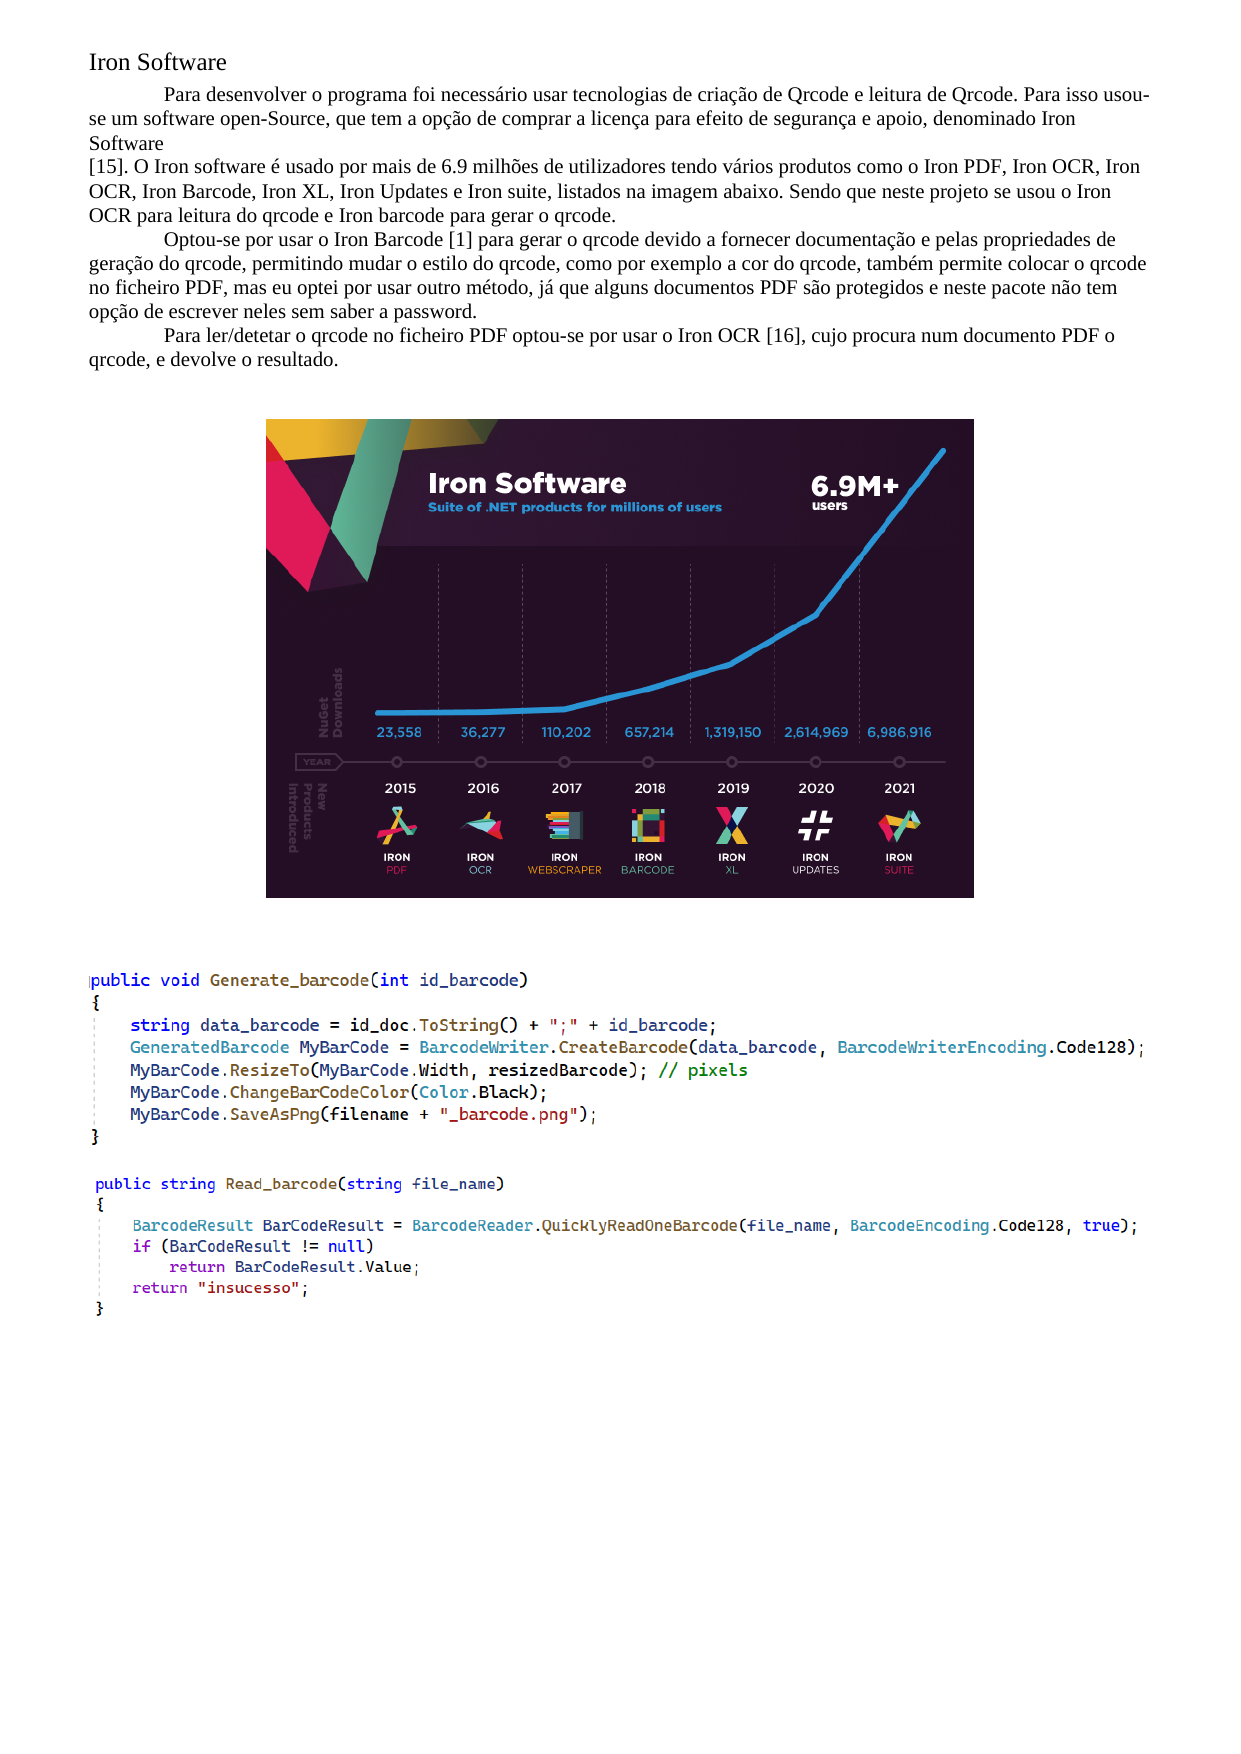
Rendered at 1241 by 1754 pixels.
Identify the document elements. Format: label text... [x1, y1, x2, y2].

text Para ler/detetar o qrcode no ficheiro PDF optou-se por usar o Iron OCR [16], cujo procura num documento PDF o qrcode, e devolve o resultado. [89, 323, 1152, 371]
picture [88, 1171, 1152, 1320]
picture [88, 969, 1152, 1148]
subtitle Iron Software [89, 47, 1152, 76]
text Para desenvolver o programa foi necessário usar tecnologias de criação de Qrcode e leitura de Qrcode. Para isso usou-se um software open-Source, que tem a opção de comprar a licença para efeito de segurança e apoio, denominado Iron Software [89, 82, 1152, 154]
text Optou-se por usar o Iron Barcode [1] para gerar o qrcode devido a fornecer documentação e pelas propriedades de geração do qrcode, permitindo mudar o estilo do qrcode, como por exemplo a cor do qrcode, também permite colocar o qrcode no ficheiro PDF, mas eu optei por usar outro método, já que alguns documentos PDF são protegidos e neste pacote não tem opção de escrever neles sem saber a password. [89, 227, 1152, 323]
picture [266, 419, 974, 898]
text [15]. O Iron software é usado por mais de 6.9 milhões de utilizadores tendo vários produtos como o Iron PDF, Iron OCR, Iron OCR, Iron Barcode, Iron XL, Iron Updates e Iron suite, listados na imagem abaixo. Sendo que neste projeto se usou o Iron OCR para leitura do qrcode e Iron barcode para gerar o qrcode. [89, 154, 1152, 227]
